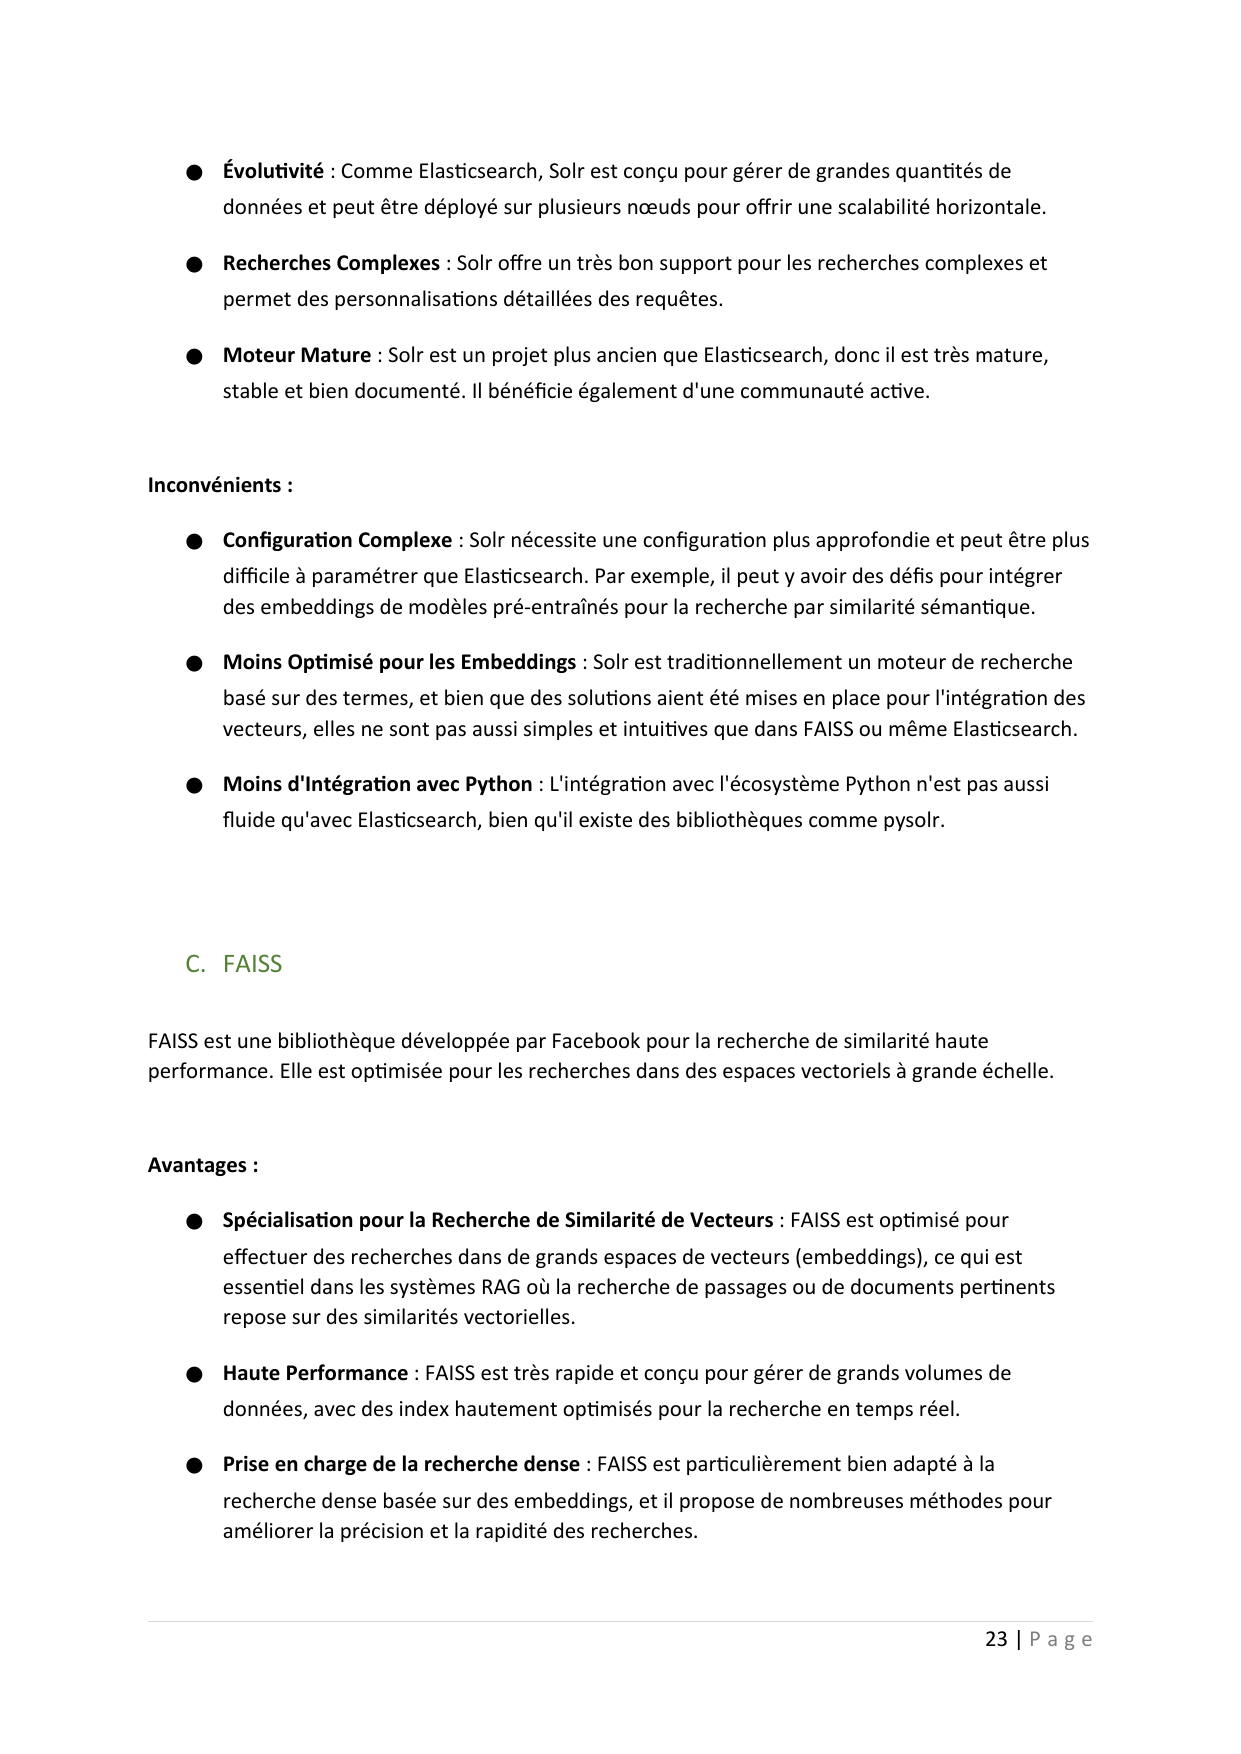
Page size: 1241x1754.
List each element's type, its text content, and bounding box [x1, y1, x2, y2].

list Recherches Complexes : Solr offre un très bon support pour les recherches complexes et permet des personnalisations détaillées des requêtes. [185, 239, 1093, 312]
list Spécialisation pour la Recherche de Similarité de Vecteurs : FAISS est optimisé pour effectuer des recherches dans de grands espaces de vecteurs (embeddings), ce qui est essentiel dans les systèmes RAG où la recherche de passages ou de documents pertinents repose sur des similarités vectorielles. [185, 1197, 1093, 1330]
text FAISS est une bibliothèque développée par Facebook pour la recherche de similarité haute performance. Elle est optimisée pour les recherches dans des espaces vectoriels à grande échelle. [148, 1026, 1093, 1084]
text Avantages : [148, 1150, 1093, 1178]
list Haute Performance : FAISS est très rapide et conçu pour gérer de grands volumes de données, avec des index hautement optimisés pour la recherche en temps réel. [185, 1349, 1093, 1422]
subtitle FAISS [185, 946, 1093, 979]
list Moins d'Intégration avec Python : L'intégration avec l'écosystème Python n'est pas aussi fluide qu'avec Elasticsearch, bien qu'il existe des bibliothèques comme pysolr. [185, 761, 1093, 833]
list Prise en charge de la recherche dense : FAISS est particulièrement bien adapté à la recherche dense basée sur des embeddings, et il propose de nombreuses méthodes pour améliorer la précision et la rapidité des recherches. [185, 1441, 1093, 1544]
list Configuration Complexe : Solr nécessite une configuration plus approfondie et peut être plus difficile à paramétrer que Elasticsearch. Par exemple, il peut y avoir des défis pour intégrer des embeddings de modèles pré-entraînés pour la recherche par similarité sémantique. [185, 517, 1093, 620]
list Évolutivité : Comme Elasticsearch, Solr est conçu pour gérer de grandes quantités de données et peut être déployé sur plusieurs nœuds pour offrir une scalabilité horizontale. [185, 148, 1093, 221]
list Moins Optimisé pour les Embeddings : Solr est traditionnellement un moteur de recherche basé sur des termes, et bien que des solutions aient été mises en place pour l'intégration des vecteurs, elles ne sont pas aussi simples et intuitives que dans FAISS ou même Elasticsearch. [185, 639, 1093, 742]
list Moteur Mature : Solr est un projet plus ancien que Elasticsearch, donc il est très mature, stable et bien documenté. Il bénéficie également d'une communauté active. [185, 331, 1093, 404]
text Inconvénients : [148, 470, 1093, 498]
